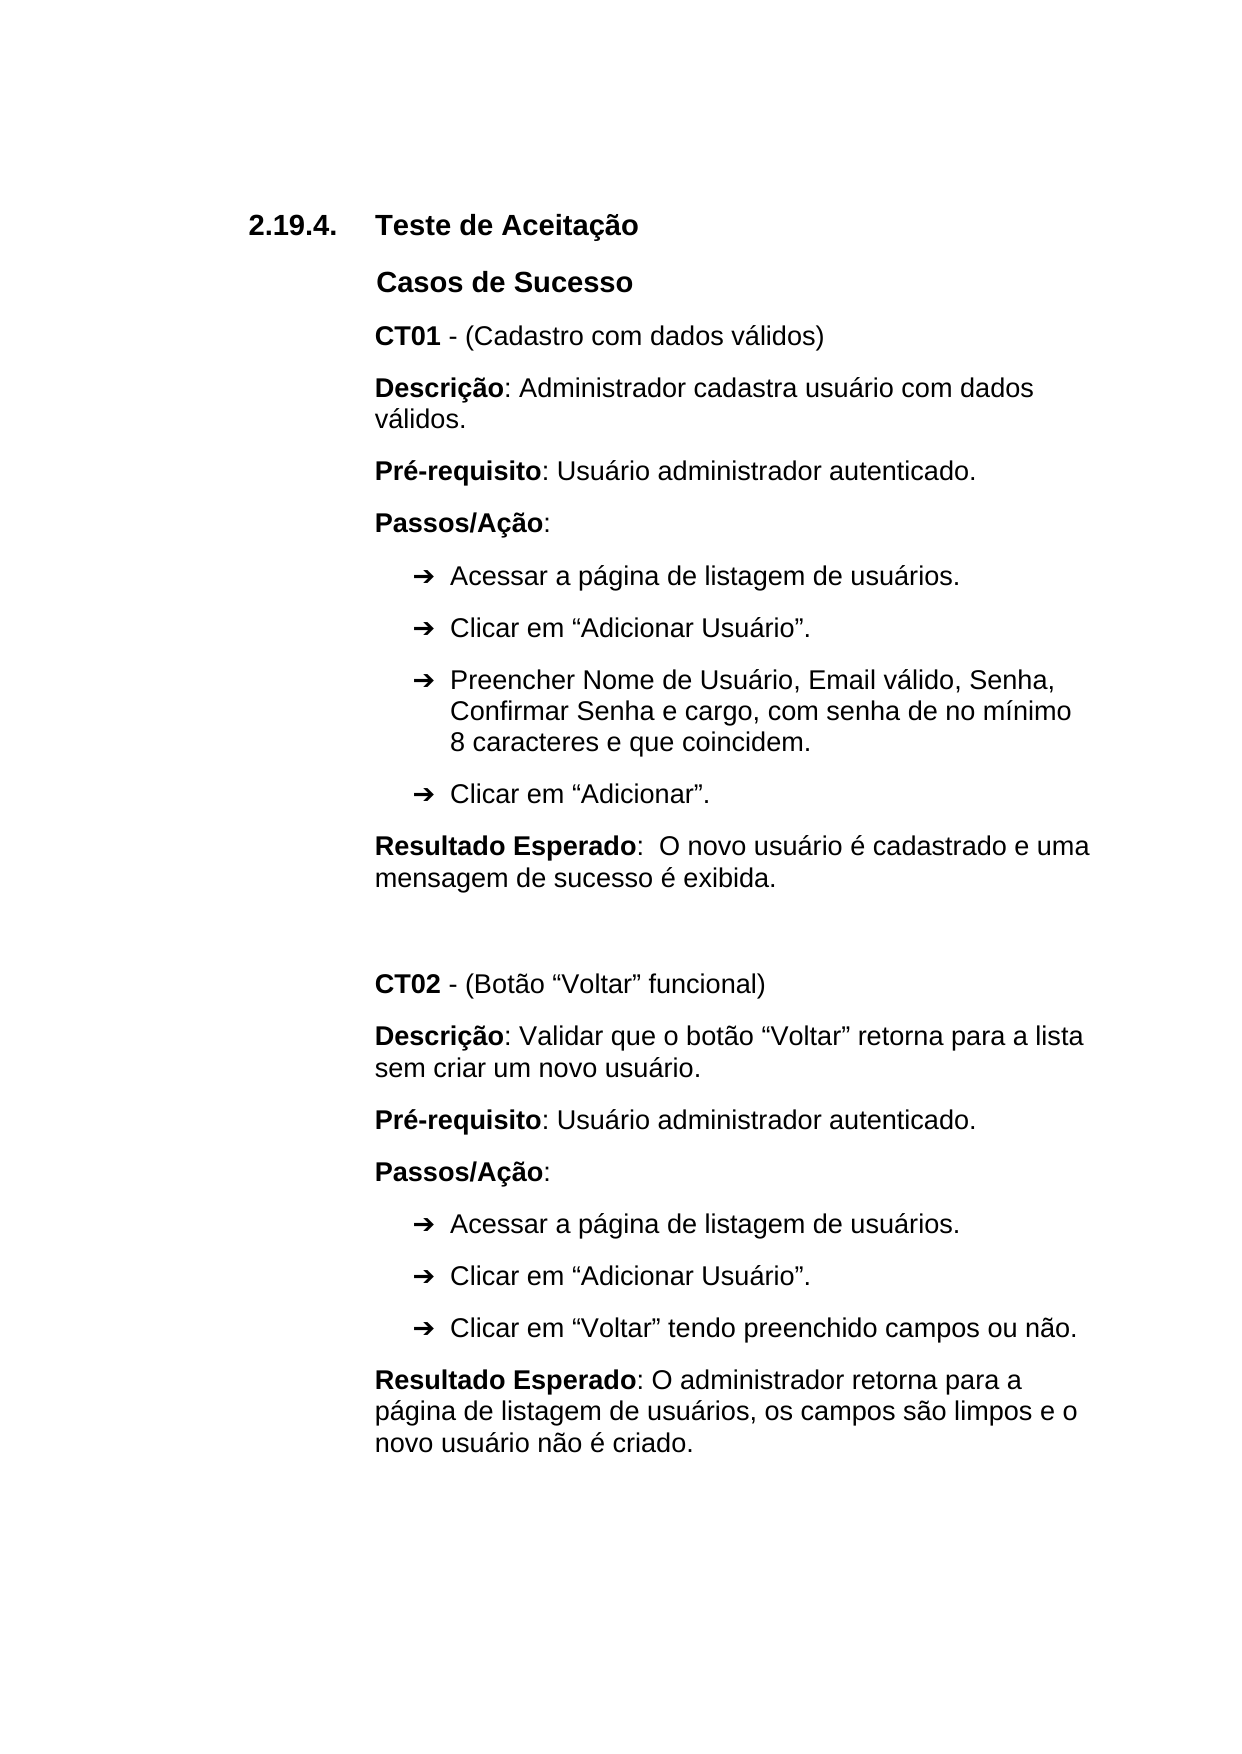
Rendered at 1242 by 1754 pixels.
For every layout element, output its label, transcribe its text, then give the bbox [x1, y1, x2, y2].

list Acessar a página de listagem de usuários. [412, 1208, 1093, 1239]
text Resultado Esperado: O novo usuário é cadastrado e uma mensagem de sucesso é exibida. [374, 830, 1093, 893]
list Preencher Nome de Usuário, Email válido, Senha, Confirmar Senha e cargo, com senha de no mínimo 8 caracteres e que coincidem. [412, 664, 1093, 757]
list Acessar a página de listagem de usuários. [412, 559, 1093, 591]
list Clicar em “Adicionar Usuário”. [412, 612, 1093, 643]
text CT01 - (Cadastro com dados válidos) [374, 320, 1093, 351]
text Descrição: Administrador cadastra usuário com dados válidos. [374, 372, 1093, 434]
list Clicar em “Adicionar”. [412, 778, 1093, 809]
text Pré-requisito: Usuário administrador autenticado. [374, 455, 1093, 487]
subtitle Casos de Sucesso [376, 266, 1093, 299]
text Passos/Ação: [374, 1156, 1093, 1187]
text Pré-requisito: Usuário administrador autenticado. [374, 1104, 1093, 1135]
list Teste de Aceitação [337, 208, 1093, 241]
text Descrição: Validar que o botão “Voltar” retorna para a lista sem criar um novo usuário. [374, 1020, 1093, 1083]
text Passos/Ação: [374, 507, 1093, 539]
text Resultado Esperado: O administrador retorna para a página de listagem de usuários, os campos são limpos e o novo usuário não é criado. [374, 1364, 1093, 1458]
list Clicar em “Voltar” tendo preenchido campos ou não. [412, 1312, 1093, 1343]
text CT02 - (Botão “Voltar” funcional) [374, 968, 1093, 999]
list Clicar em “Adicionar Usuário”. [412, 1260, 1093, 1291]
